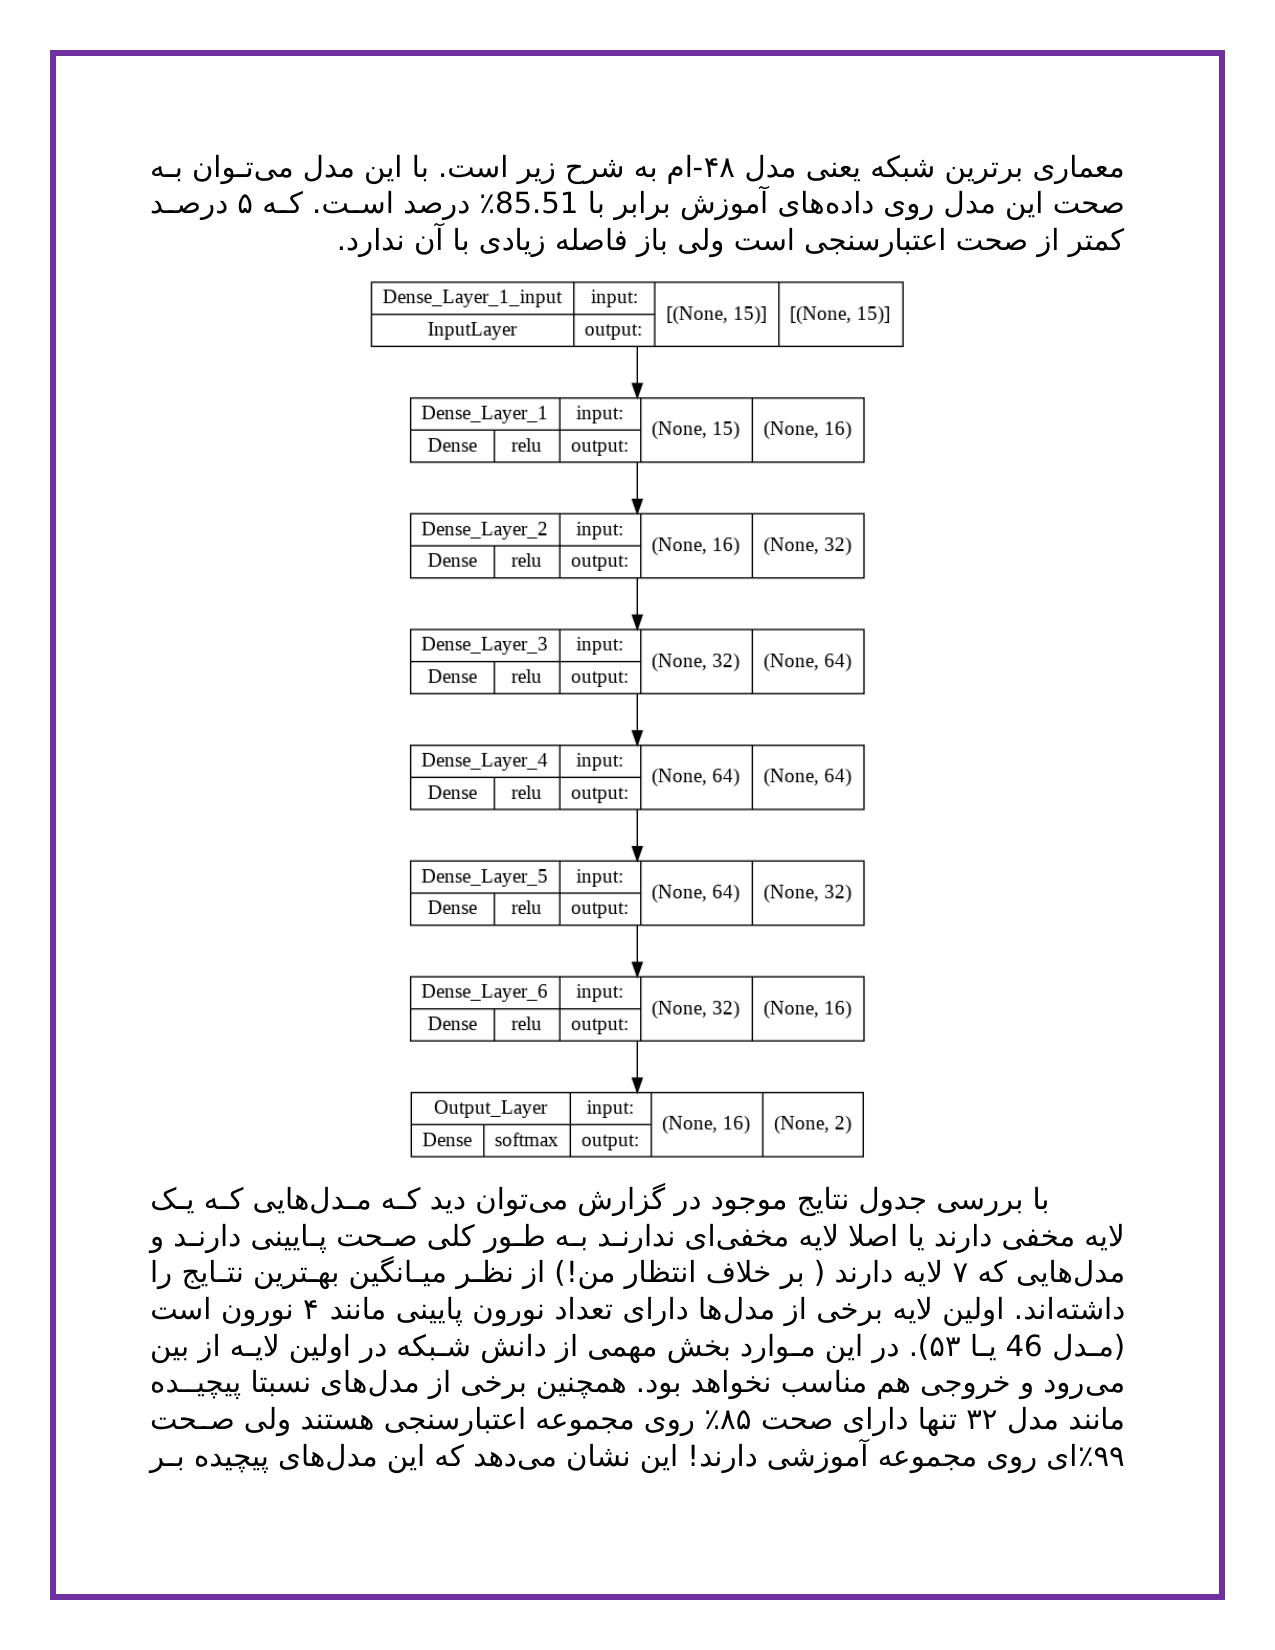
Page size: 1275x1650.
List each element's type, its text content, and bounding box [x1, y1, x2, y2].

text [150, 1182, 1125, 1473]
text معماری برترین شبکه یعنی مدل ۴۸-ام به شرح زیر است. با این مدل می‌توان به صحت این مدل روی داده‌های آموزش برابر با 85.51٪ درصد است. که ۵ درصد کمتر از صحت اعتبارسنجی است ولی باز فاصله زیادی با آن ندارد. [150, 150, 1125, 257]
picture [366, 276, 909, 1163]
